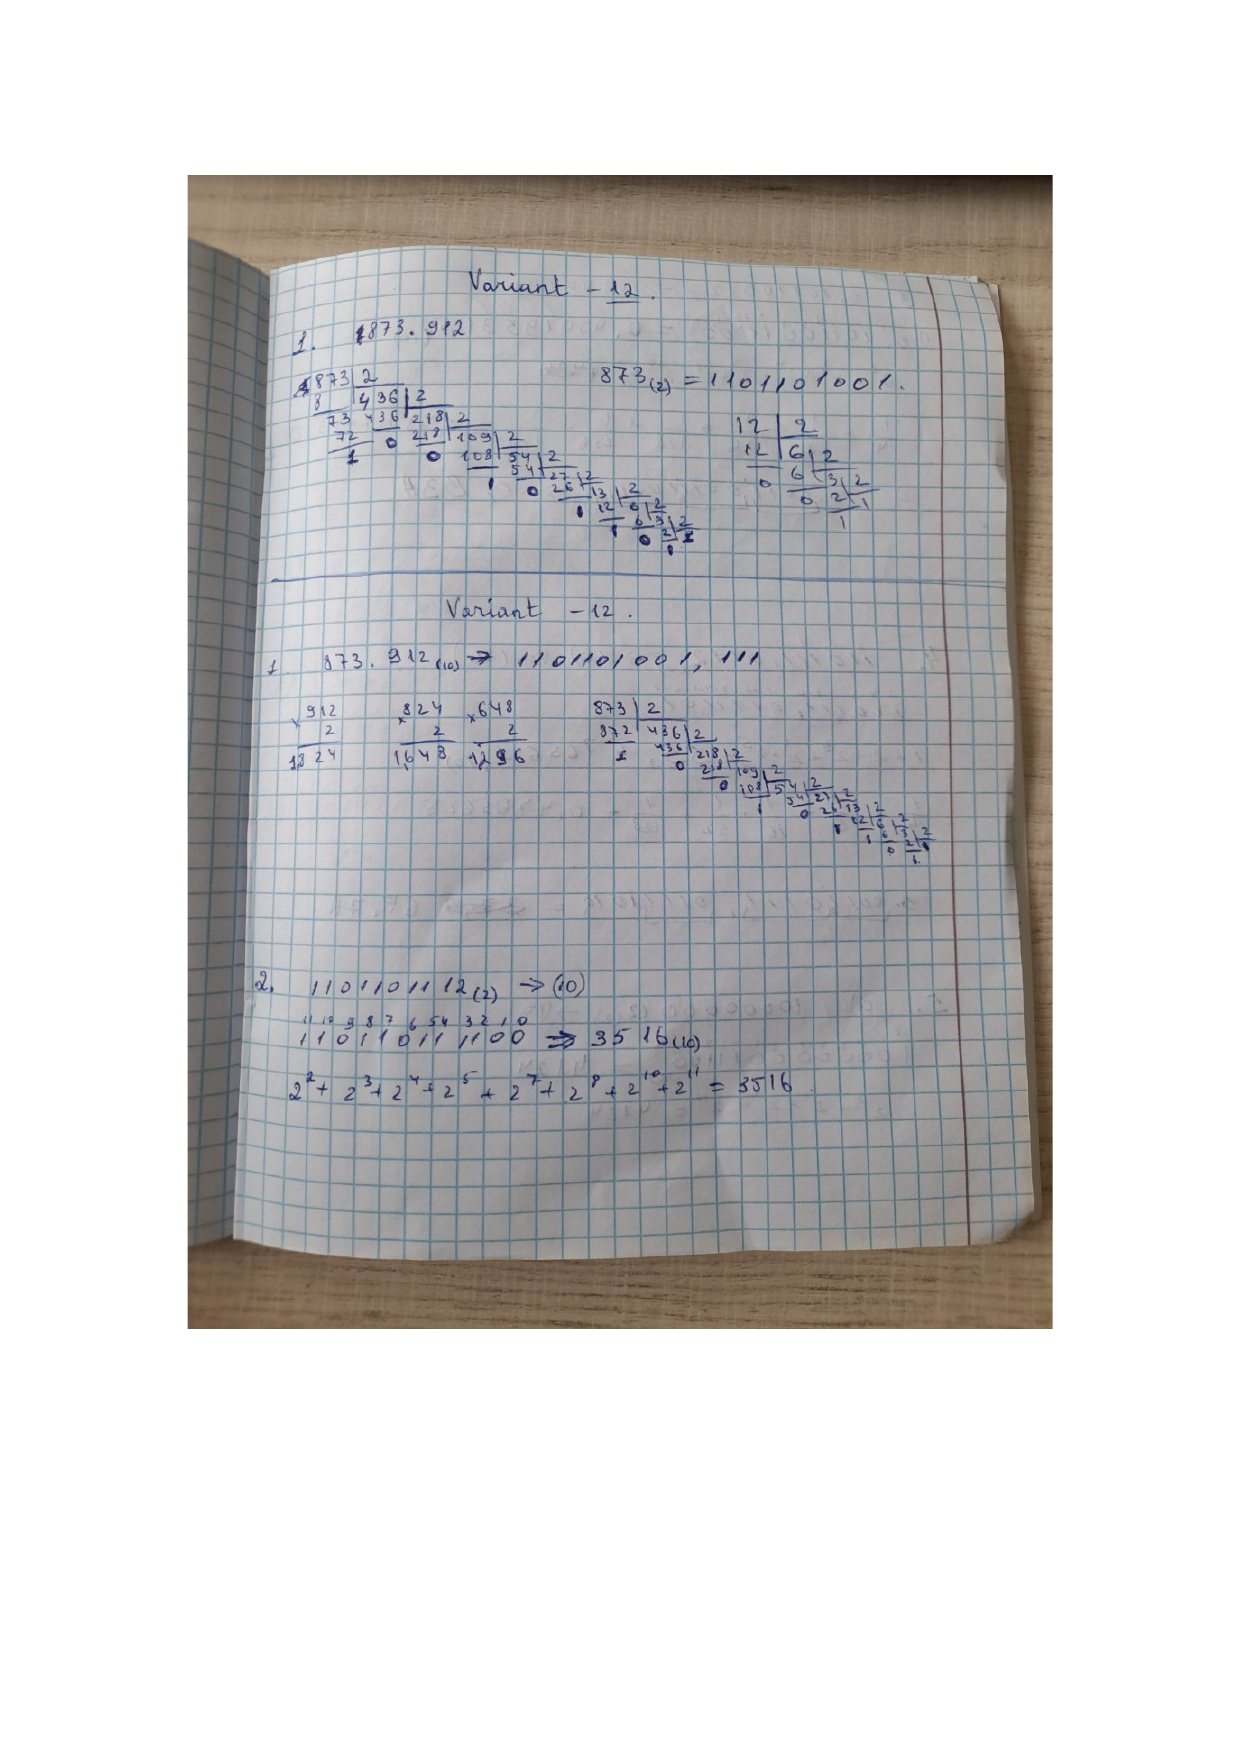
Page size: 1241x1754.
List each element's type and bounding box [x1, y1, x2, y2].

picture [187, 175, 1053, 1329]
